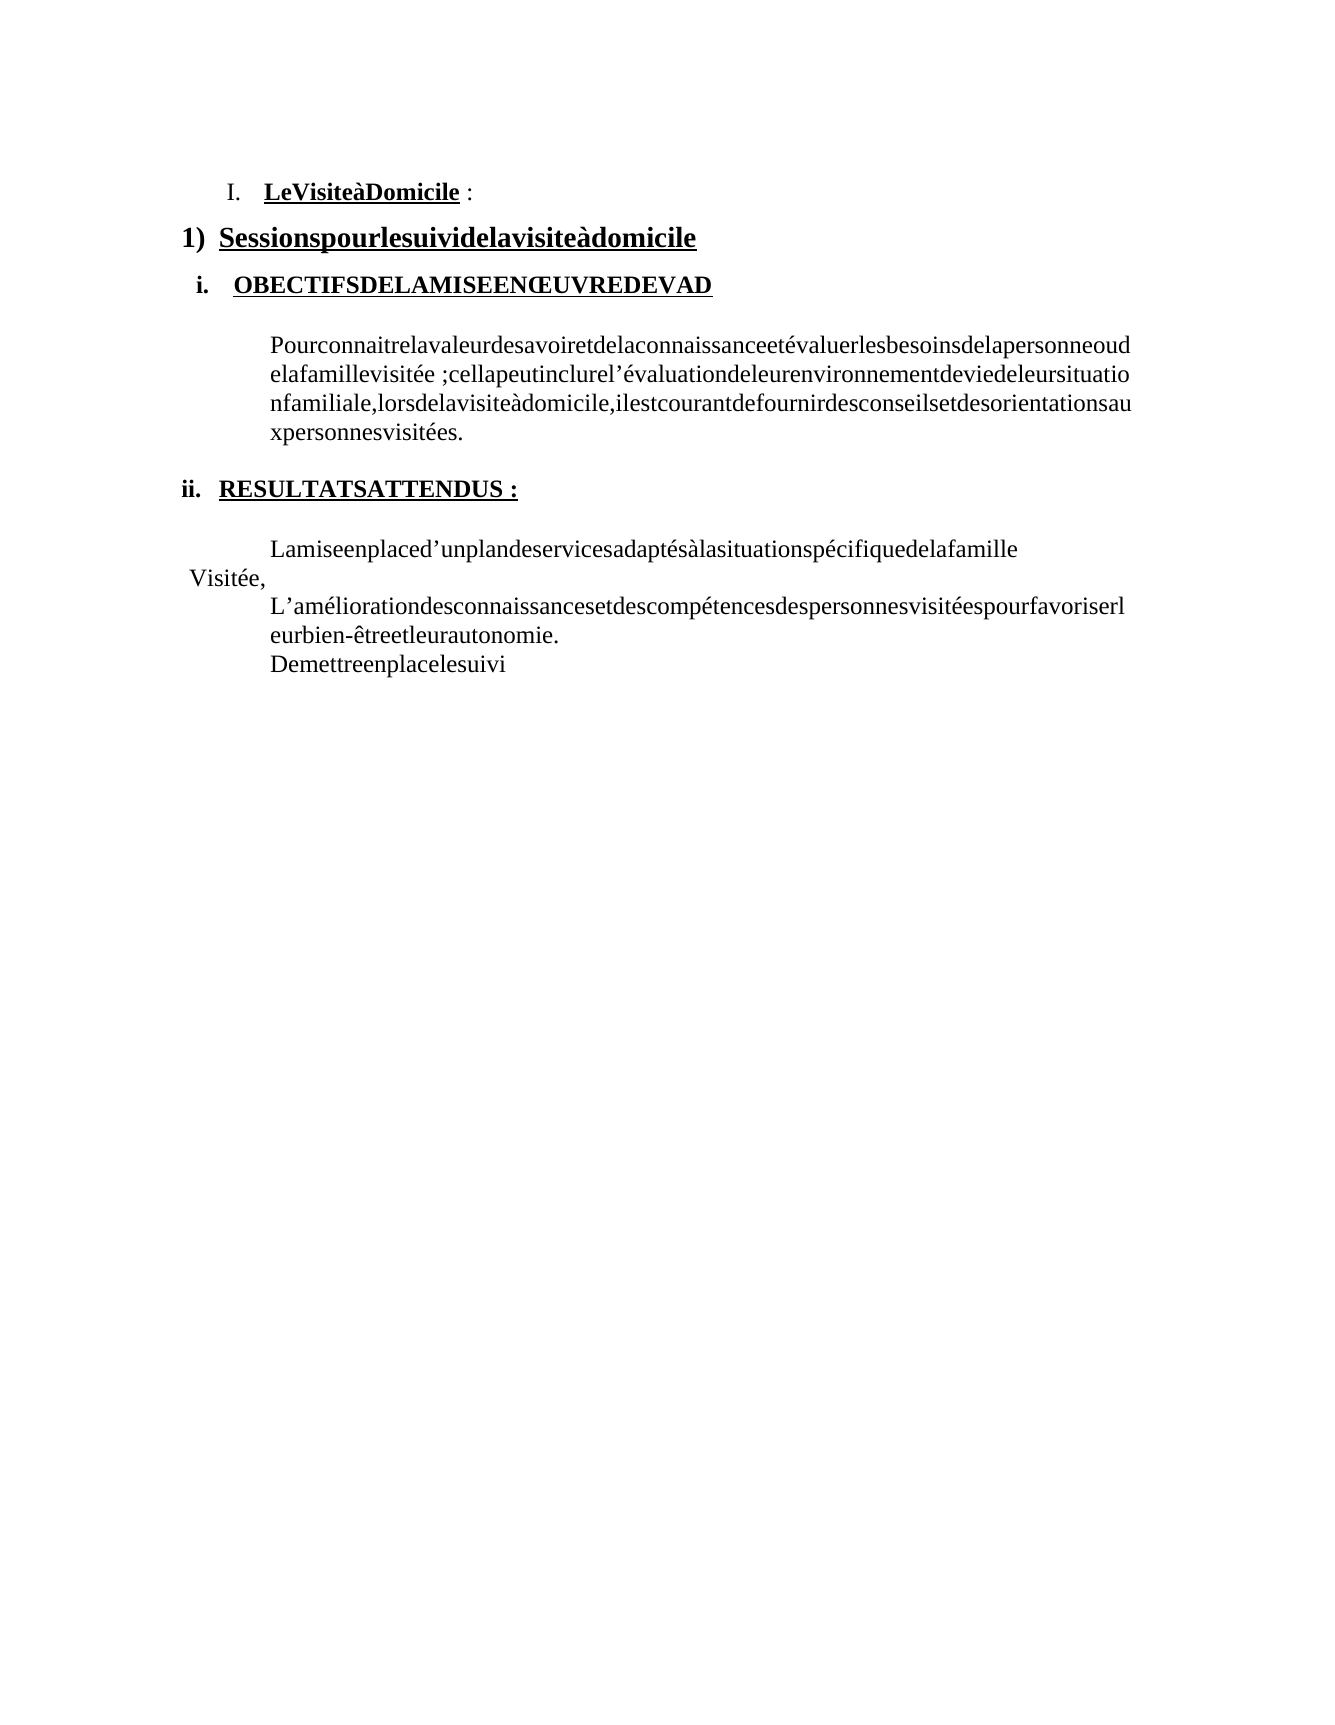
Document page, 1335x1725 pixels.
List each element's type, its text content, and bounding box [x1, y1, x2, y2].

list La mise en place d’un plan de services adaptés à la situation spécifique de la famille [270, 534, 1163, 563]
text Visitée, [189, 563, 1134, 591]
list Le Visite à Domicile : [226, 177, 1238, 206]
list L’amélioration des connaissances et des compétences des personnes visitées pour favoriser leur bien-être et leur autonomie. [270, 591, 1134, 649]
list OBECTIFS DE LA MISE EN ŒUVRE DE VAD [196, 271, 1134, 299]
list Pour connaitre la valeur de savoir et de la connaissance et évaluer les besoins de la personne ou de la famille visitée ; cella peut inclure l’évaluation de leur environnement de vie de leur situation familiale, lors de la visite à domicile, il est courant de fournir des conseils et des orientations aux personnes visitées. [270, 330, 1134, 445]
list De mettre en place le suivi [270, 649, 1134, 678]
list RESULTATS ATTENDUS : [181, 474, 1134, 503]
list Sessions pour le suivi de la visite à domicile [181, 220, 1134, 254]
